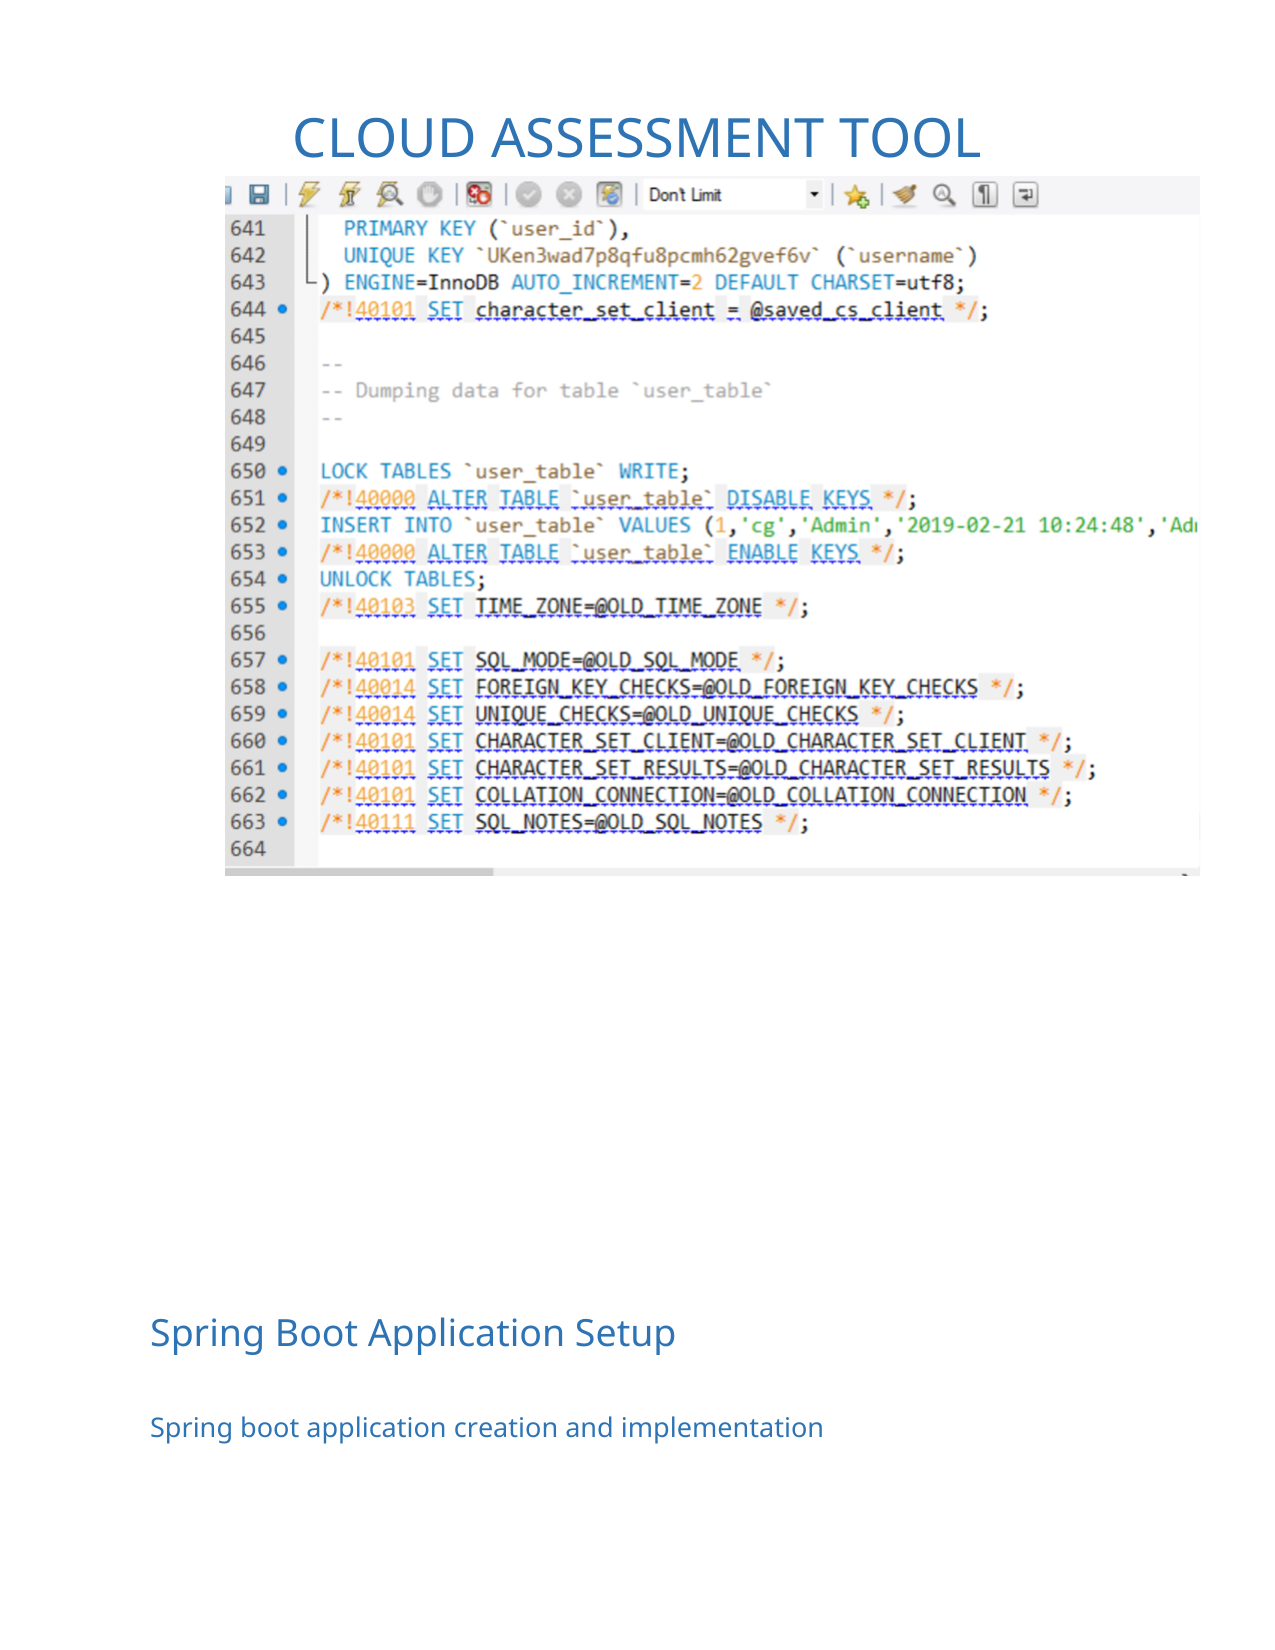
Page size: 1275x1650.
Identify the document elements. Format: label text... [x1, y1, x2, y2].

subtitle Spring Boot Application Setup [150, 1307, 1125, 1358]
subtitle Spring boot application creation and implementation [150, 1409, 1125, 1446]
picture [225, 176, 1200, 876]
